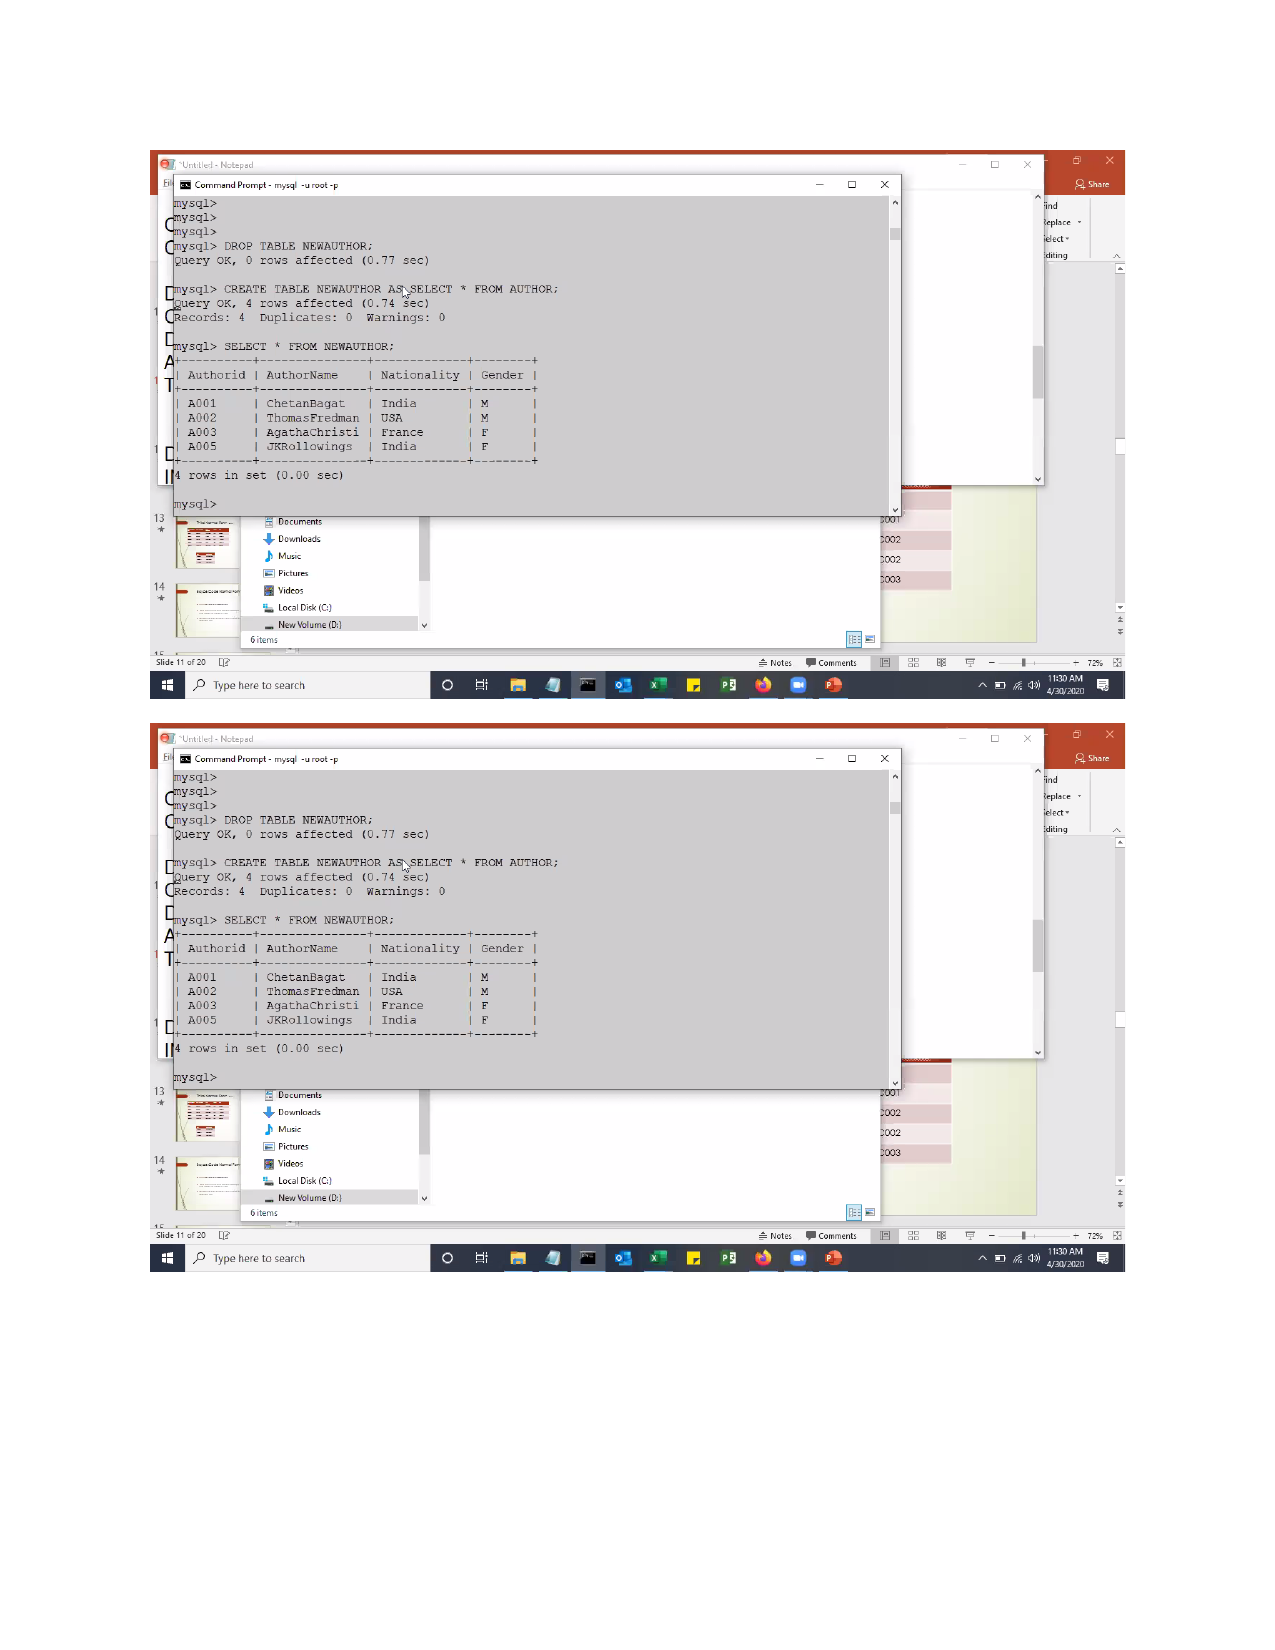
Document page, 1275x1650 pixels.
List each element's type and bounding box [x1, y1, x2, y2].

picture [150, 723, 1125, 1272]
picture [150, 150, 1125, 699]
